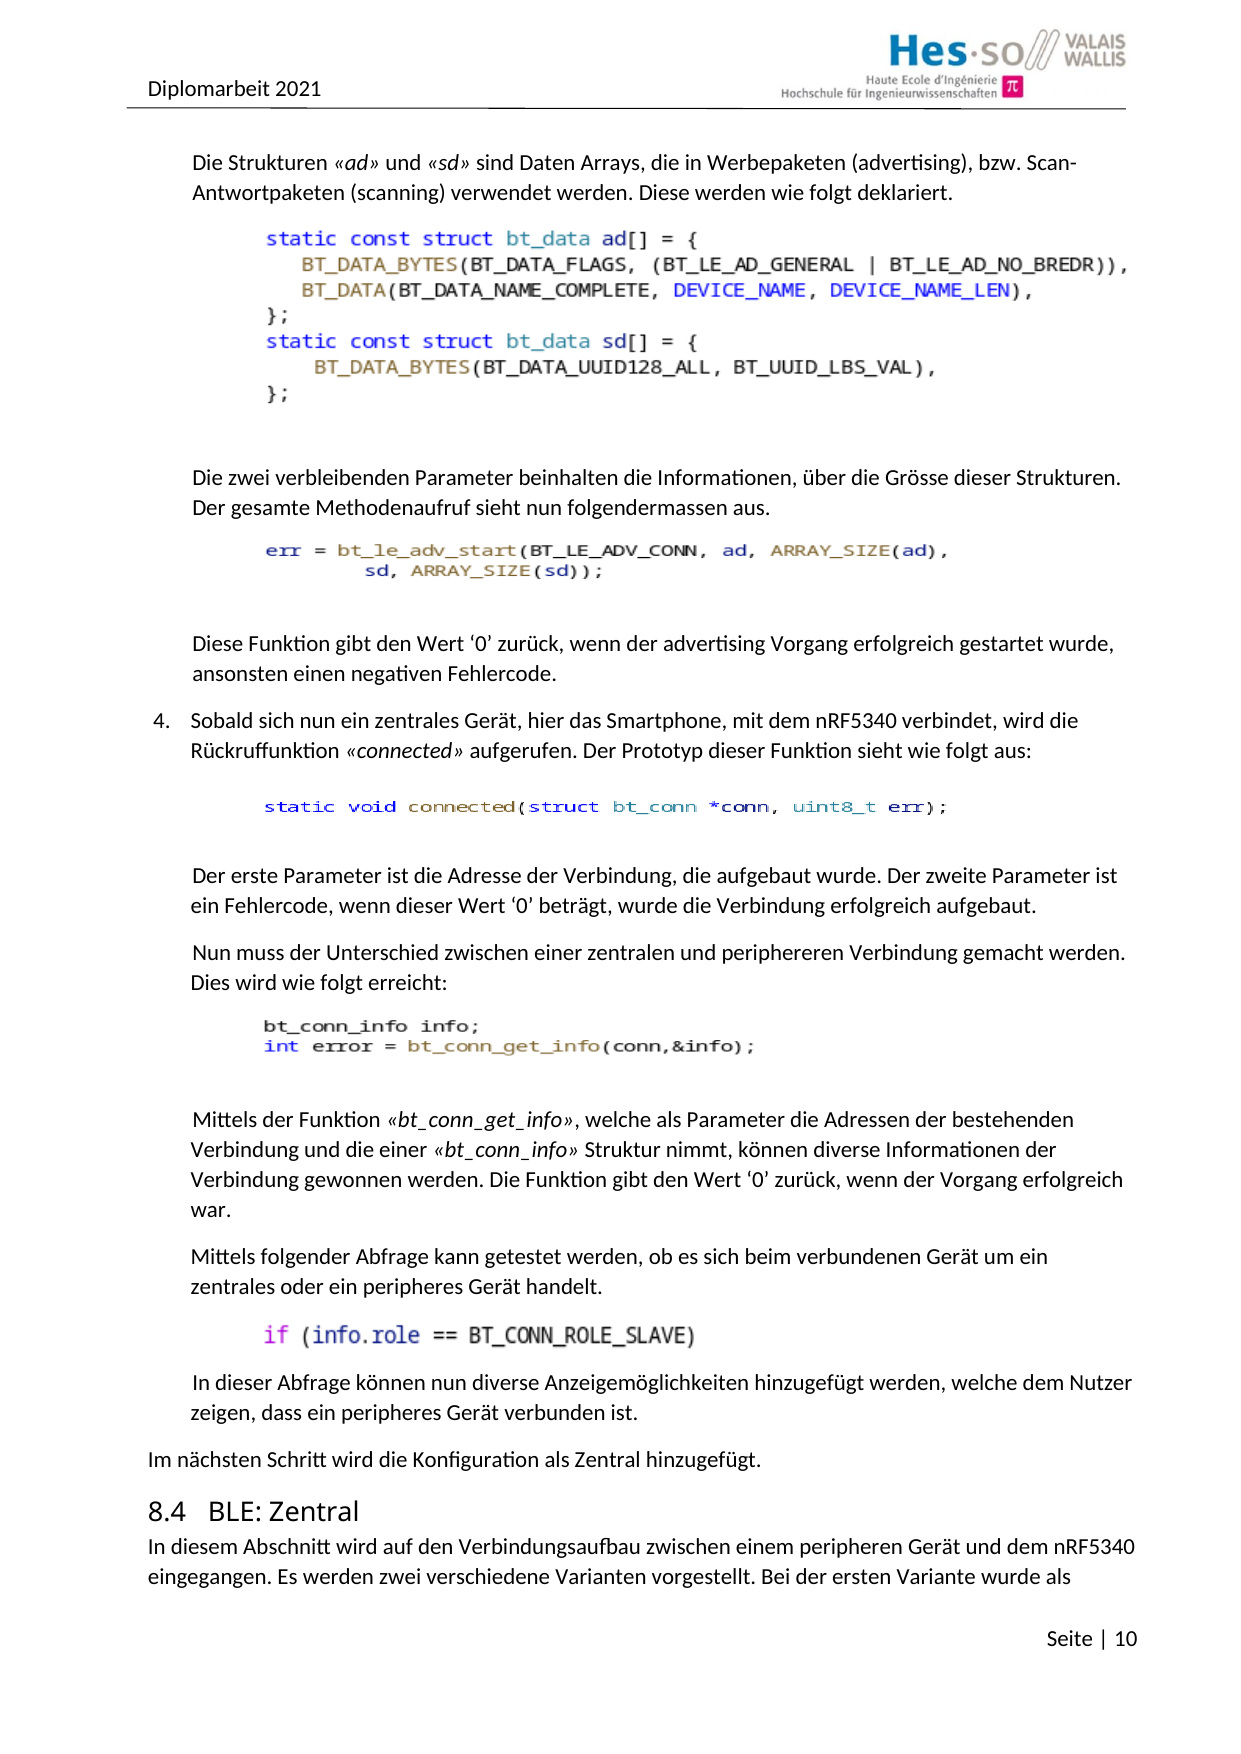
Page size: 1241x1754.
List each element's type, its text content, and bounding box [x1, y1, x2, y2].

subtitle BLE: Zentral [148, 1492, 1137, 1529]
text Mittels der Funktion «bt_conn_get_info», welche als Parameter die Adressen der bestehenden Verbindung und die einer «bt_conn_info» Struktur nimmt, können diverse Informationen der Verbindung gewonnen werden. Die Funktion gibt den Wert ‘0’ zurück, wenn der Vorgang erfolgreich war. [190, 1105, 1137, 1223]
text Der erste Parameter ist die Adresse der Verbindung, die aufgebaut wurde. Der zweite Parameter ist ein Fehlercode, wenn dieser Wert ‘0’ beträgt, wurde die Verbindung erfolgreich aufgebaut. [190, 861, 1137, 919]
text Die zwei verbleibenden Parameter beinhalten die Informationen, über die Grösse dieser Strukturen. Der gesamte Methodenaufruf sieht nun folgendermassen aus. [192, 463, 1137, 521]
list Sobald sich nun ein zentrales Gerät, hier das Smartphone, mit dem nRF5340 verbindet, wird die Rückruffunktion «connected» aufgerufen. Der Prototyp dieser Funktion sieht wie folgt aus: [153, 706, 1137, 794]
text Nun muss der Unterschied zwischen einer zentralen und periphereren Verbindung gemacht werden. Dies wird wie folgt erreicht: [190, 938, 1137, 997]
text In dieser Abfrage können nun diverse Anzeigemöglichkeiten hinzugefügt werden, welche dem Nutzer zeigen, dass ein peripheres Gerät verbunden ist. [190, 1368, 1137, 1426]
text Die Strukturen «ad» und «sd» sind Daten Arrays, die in Werbepaketen (advertising), bzw. Scan-Antwortpaketen (scanning) verwendet werden. Diese werden wie folgt deklariert. [192, 148, 1137, 206]
text Mittels folgender Abfrage kann getestet werden, ob es sich beim verbundenen Gerät um ein zentrales oder ein peripheres Gerät handelt. [190, 1242, 1137, 1300]
picture [771, 12, 1137, 119]
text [148, 1532, 1137, 1590]
text Im nächsten Schritt wird die Konfiguration als Zentral hinzugefügt. [148, 1445, 1137, 1473]
text Diese Funktion gibt den Wert ‘0’ zurück, wenn der advertising Vorgang erfolgreich gestartet wurde, ansonsten einen negativen Fehlercode. [192, 629, 1137, 687]
